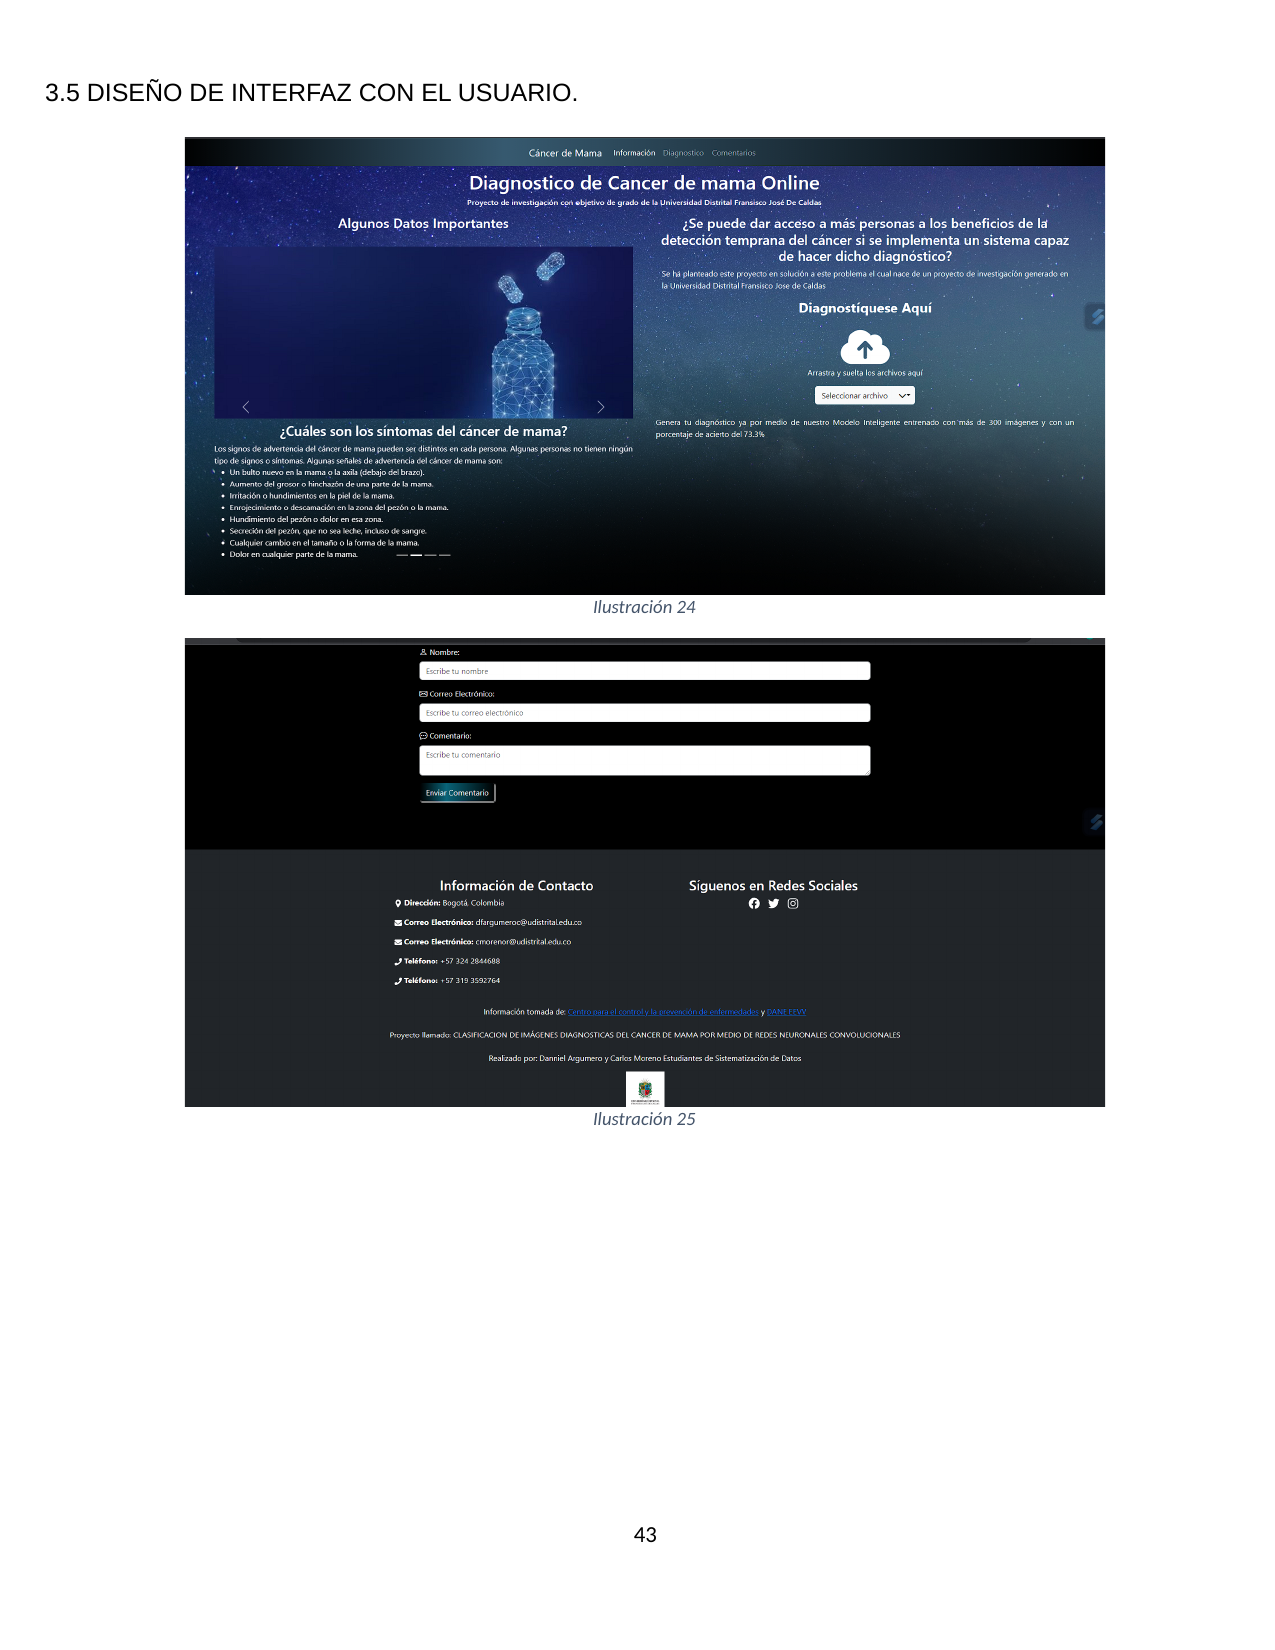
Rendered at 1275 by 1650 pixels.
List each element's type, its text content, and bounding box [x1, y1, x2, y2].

text Ilustración 24 [45, 595, 1245, 618]
subtitle 3.5 DISEÑO DE INTERFAZ CON EL USUARIO. [45, 78, 1245, 107]
picture [184, 638, 1106, 1107]
picture [184, 137, 1106, 595]
text Ilustración 25 [45, 1107, 1245, 1130]
